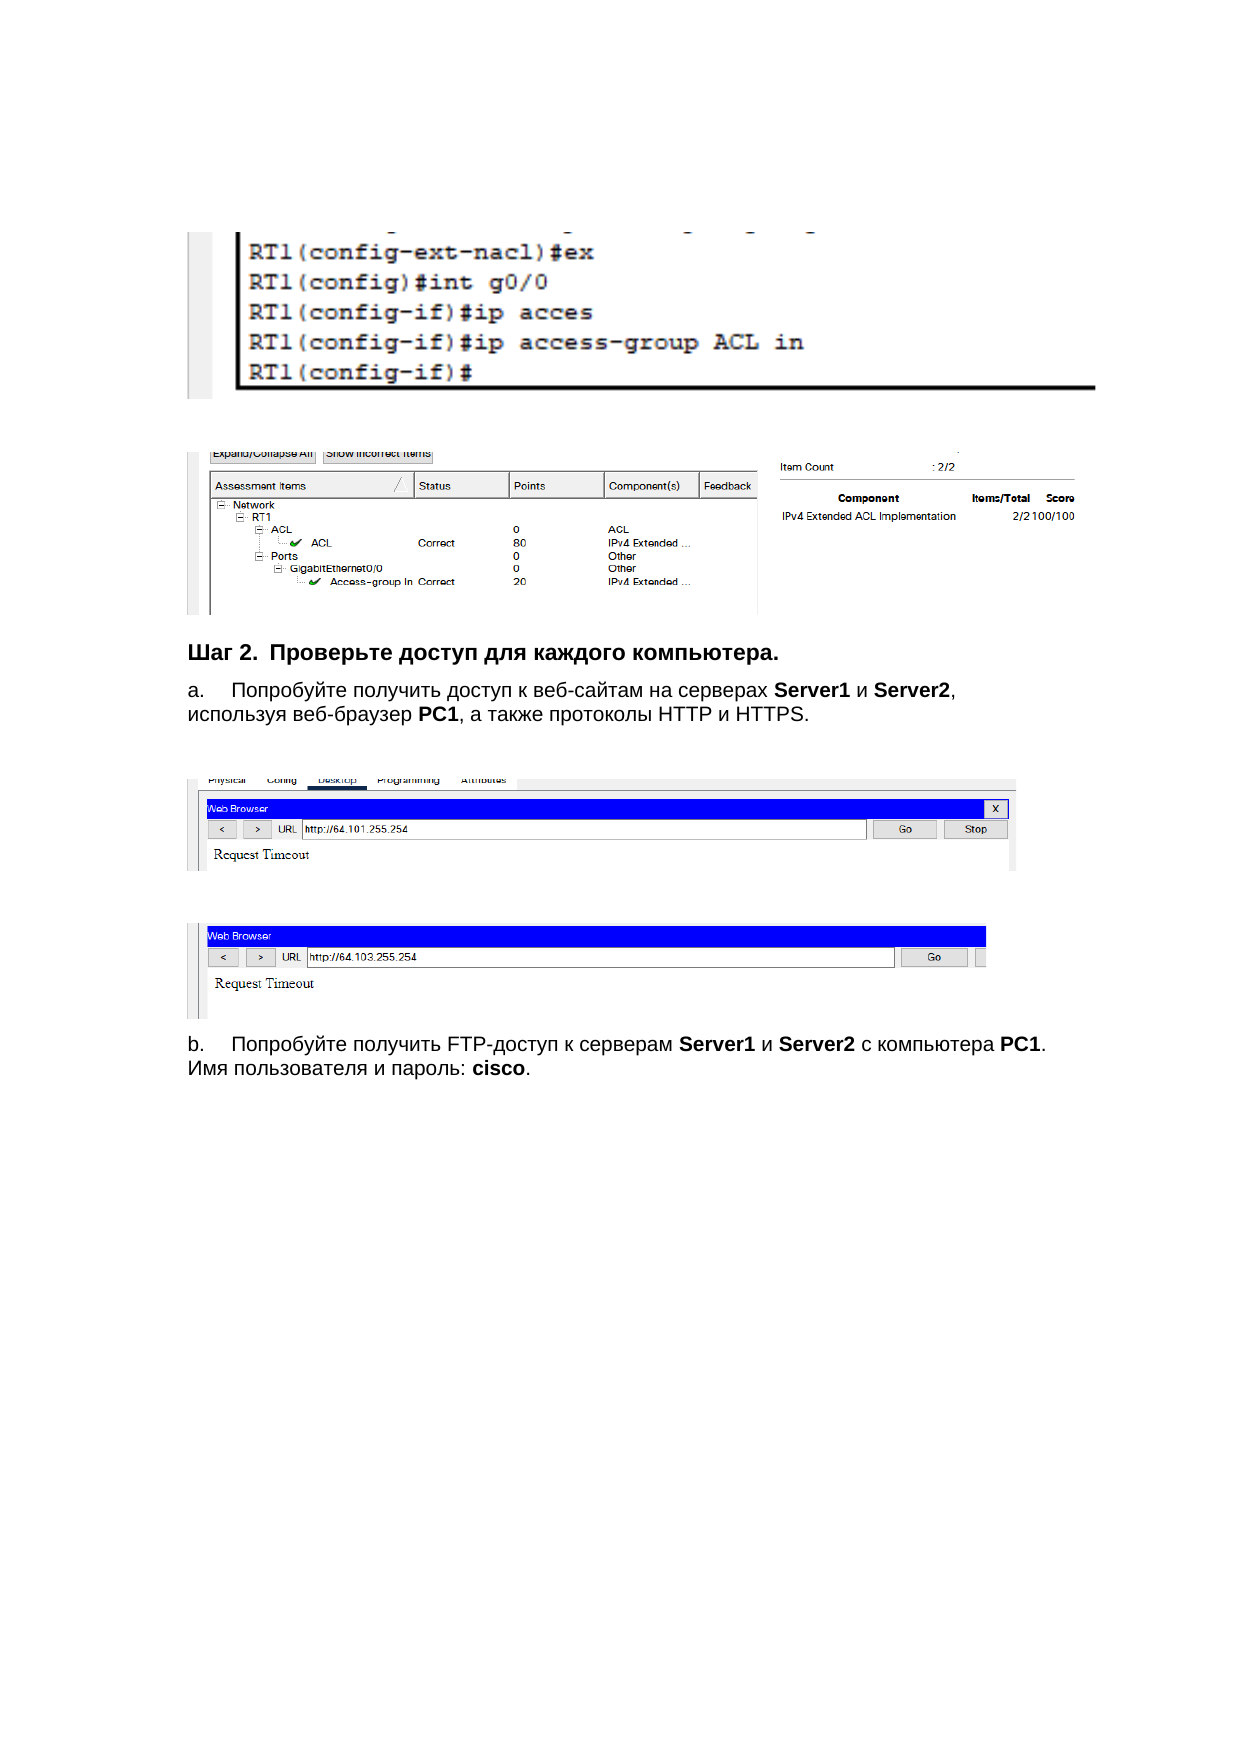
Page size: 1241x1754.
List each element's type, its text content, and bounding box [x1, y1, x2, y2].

list Попробуйте получить доступ к веб-сайтам на серверах Server1 и Server2, используя веб-браузер PC1, а также протоколы HTTP и HTTPS. [187, 678, 1053, 726]
picture [187, 779, 1017, 871]
picture [187, 923, 987, 1019]
list Попробуйте получить FTP-доступ к серверам Server1 и Server2 с компьютера PC1. Имя пользователя и пароль: cisco. [187, 1032, 1053, 1079]
picture [187, 452, 1075, 615]
text Шаг 2. Проверьте доступ для каждого компьютера. [187, 639, 1053, 666]
picture [187, 232, 1096, 399]
